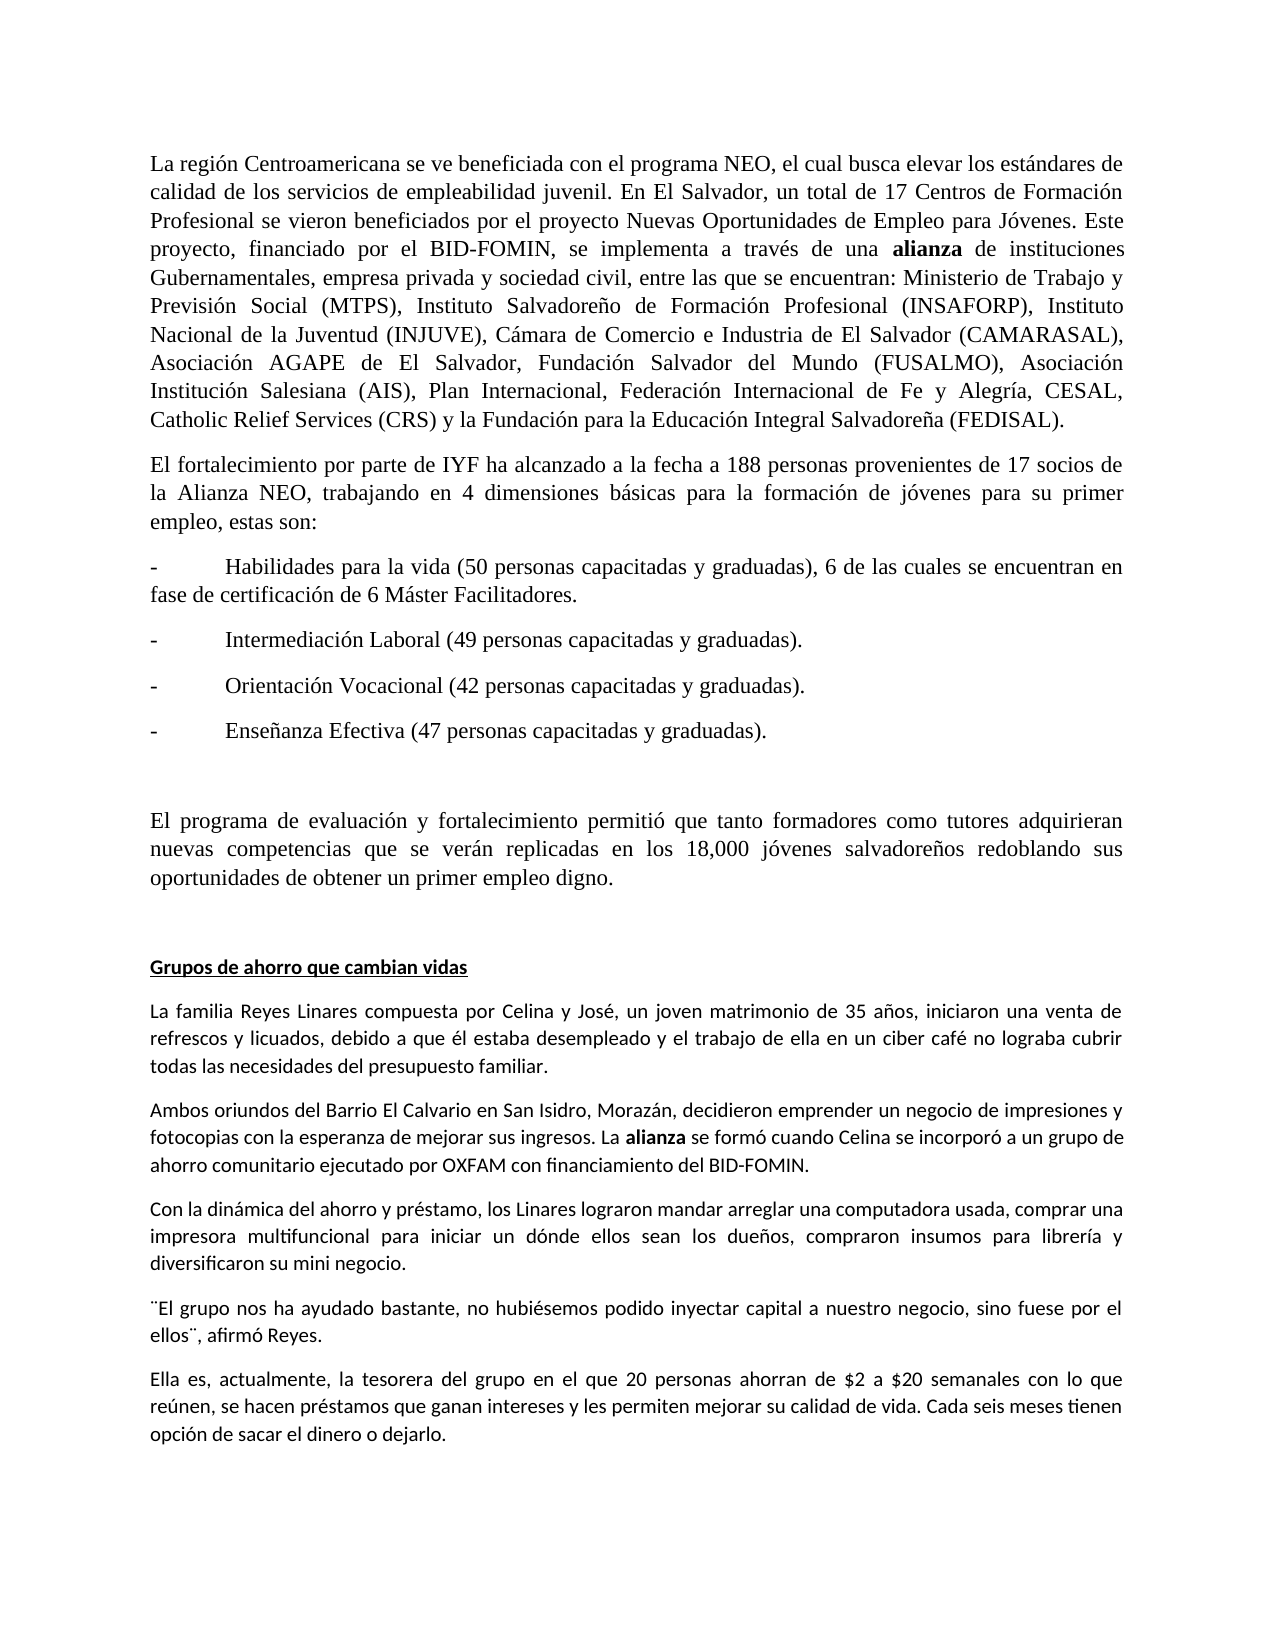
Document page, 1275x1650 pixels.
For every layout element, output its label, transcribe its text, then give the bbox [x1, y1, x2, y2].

text Ella es, actualmente, la tesorera del grupo en el que 20 personas ahorran de $2 a $20 semanales con lo que reúnen, se hacen préstamos que ganan intereses y les permiten mejorar su calidad de vida. Cada seis meses tienen opción de sacar el dinero o dejarlo. [150, 1366, 1125, 1446]
text La familia Reyes Linares compuesta por Celina y José, un joven matrimonio de 35 años, iniciaron una venta de refrescos y licuados, debido a que él estaba desempleado y el trabajo de ella en un ciber café no lograba cubrir todas las necesidades del presupuesto familiar. [150, 998, 1125, 1078]
text Grupos de ahorro que cambian vidas [150, 954, 1125, 979]
text - Habilidades para la vida (50 personas capacitadas y graduadas), 6 de las cuales se encuentran en fase de certificación de 6 Máster Facilitadores. [150, 553, 1125, 608]
text Ambos oriundos del Barrio El Calvario en San Isidro, Morazán, decidieron emprender un negocio de impresiones y fotocopias con la esperanza de mejorar sus ingresos. La alianza se formó cuando Celina se incorporó a un grupo de ahorro comunitario ejecutado por OXFAM con financiamiento del BID-FOMIN. [150, 1097, 1125, 1177]
text ¨El grupo nos ha ayudado bastante, no hubiésemos podido inyectar capital a nuestro negocio, sino fuese por el ellos¨, afirmó Reyes. [150, 1295, 1125, 1347]
text - Intermediación Laboral (49 personas capacitadas y graduadas). [150, 627, 1125, 653]
text - Orientación Vocacional (42 personas capacitadas y graduadas). [150, 672, 1125, 698]
text La región Centroamericana se ve beneficiada con el programa NEO, el cual busca elevar los estándares de calidad de los servicios de empleabilidad juvenil. En El Salvador, un total de 17 Centros de Formación Profesional se vieron beneficiados por el proyecto Nuevas Oportunidades de Empleo para Jóvenes. Este proyecto, financiado por el BID-FOMIN, se implementa a través de una alianza de instituciones Gubernamentales, empresa privada y sociedad civil, entre las que se encuentran: Ministerio de Trabajo y Previsión Social (MTPS), Instituto Salvadoreño de Formación Profesional (INSAFORP), Instituto Nacional de la Juventud (INJUVE), Cámara de Comercio e Industria de El Salvador (CAMARASAL), Asociación AGAPE de El Salvador, Fundación Salvador del Mundo (FUSALMO), Asociación Institución Salesiana (AIS), Plan Internacional, Federación Internacional de Fe y Alegría, CESAL, Catholic Relief Services (CRS) y la Fundación para la Educación Integral Salvadoreña (FEDISAL). [150, 150, 1125, 432]
text Con la dinámica del ahorro y préstamo, los Linares lograron mandar arreglar una computadora usada, comprar una impresora multifuncional para iniciar un dónde ellos sean los dueños, compraron insumos para librería y diversificaron su mini negocio. [150, 1196, 1125, 1276]
text El fortalecimiento por parte de IYF ha alcanzado a la fecha a 188 personas provenientes de 17 socios de la Alianza NEO, trabajando en 4 dimensiones básicas para la formación de jóvenes para su primer empleo, estas son: [150, 451, 1125, 534]
text - Enseñanza Efectiva (47 personas capacitadas y graduadas). [150, 717, 1125, 743]
text El programa de evaluación y fortalecimiento permitió que tanto formadores como tutores adquirieran nuevas competencias que se verán replicadas en los 18,000 jóvenes salvadoreños redoblando sus oportunidades de obtener un primer empleo digno. [150, 807, 1125, 890]
